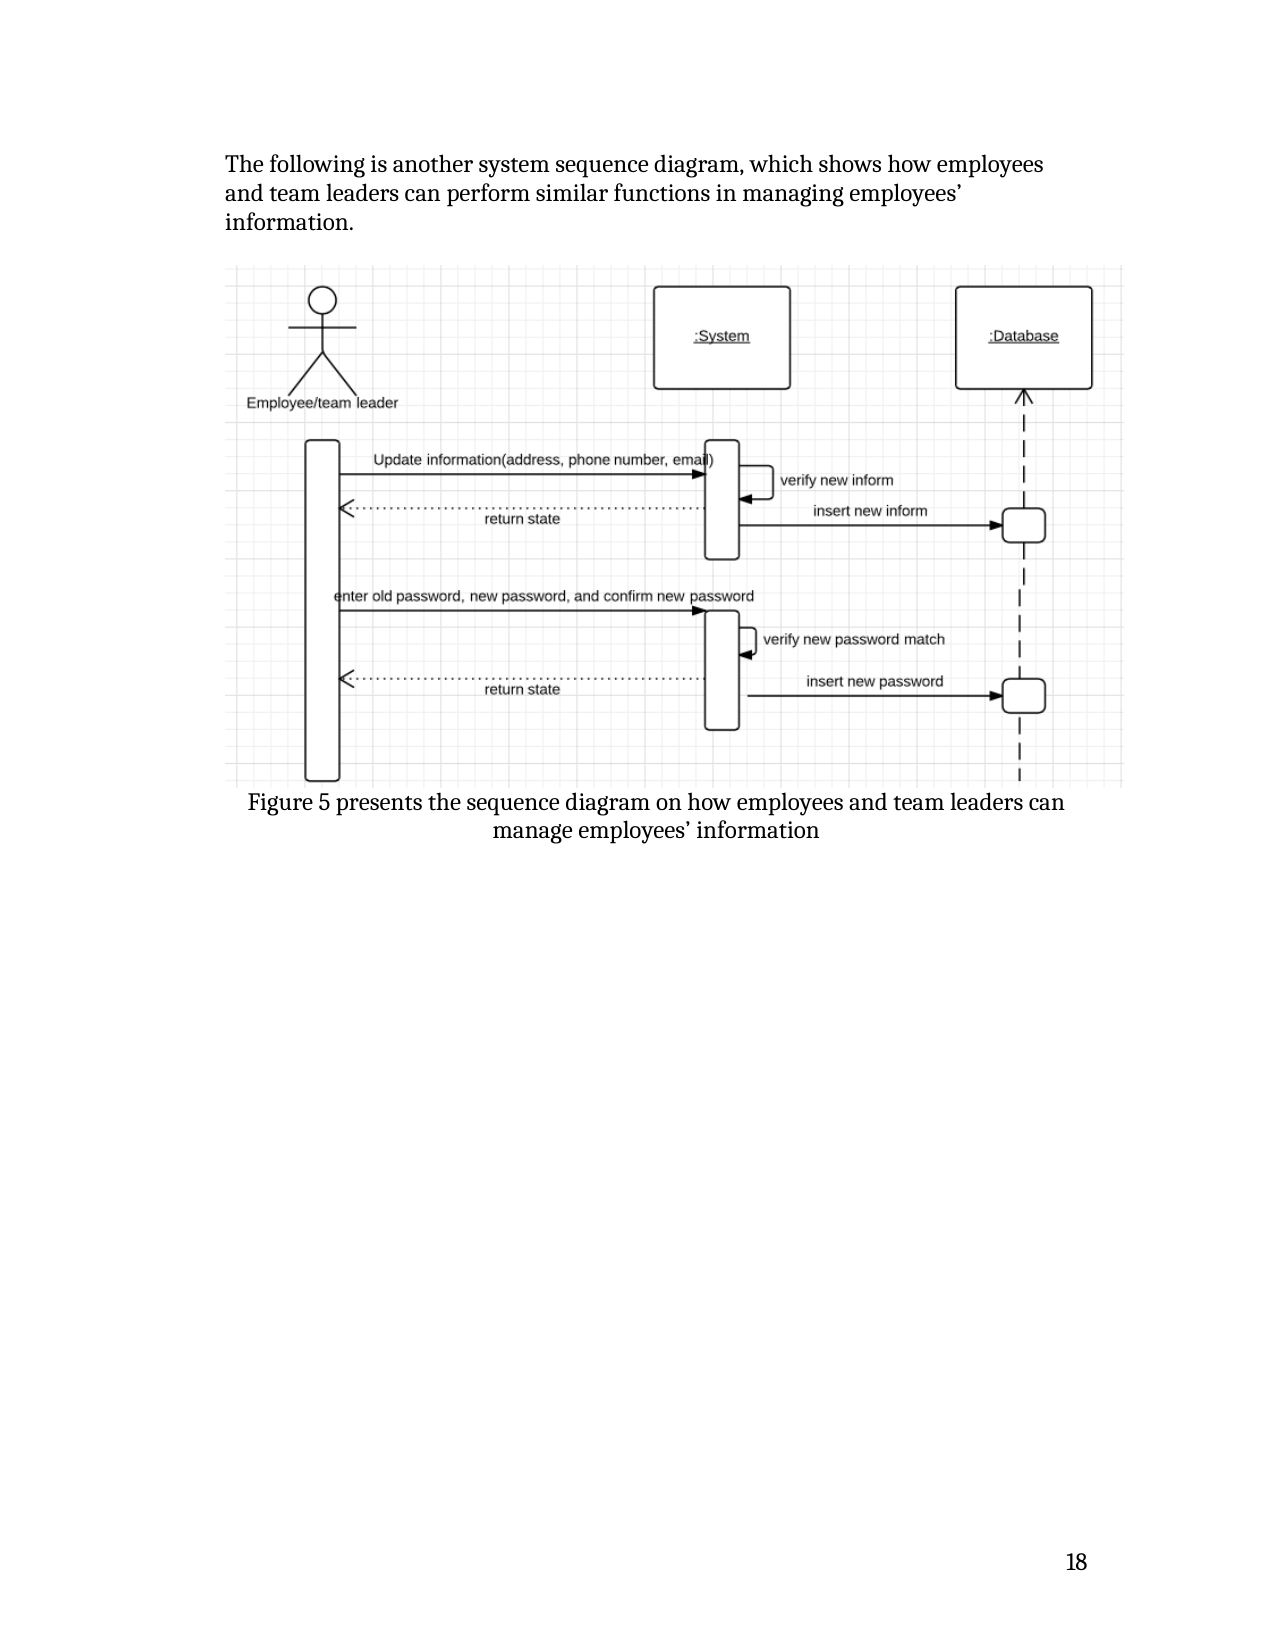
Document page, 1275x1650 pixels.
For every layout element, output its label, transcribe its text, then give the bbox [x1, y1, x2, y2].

list The following is another system sequence diagram, which shows how employees and team leaders can perform similar functions in managing employees’ information. [225, 150, 1087, 236]
list Figure 5 presents the sequence diagram on how employees and team leaders can manage employees’ information [225, 788, 1087, 845]
picture [225, 265, 1124, 788]
